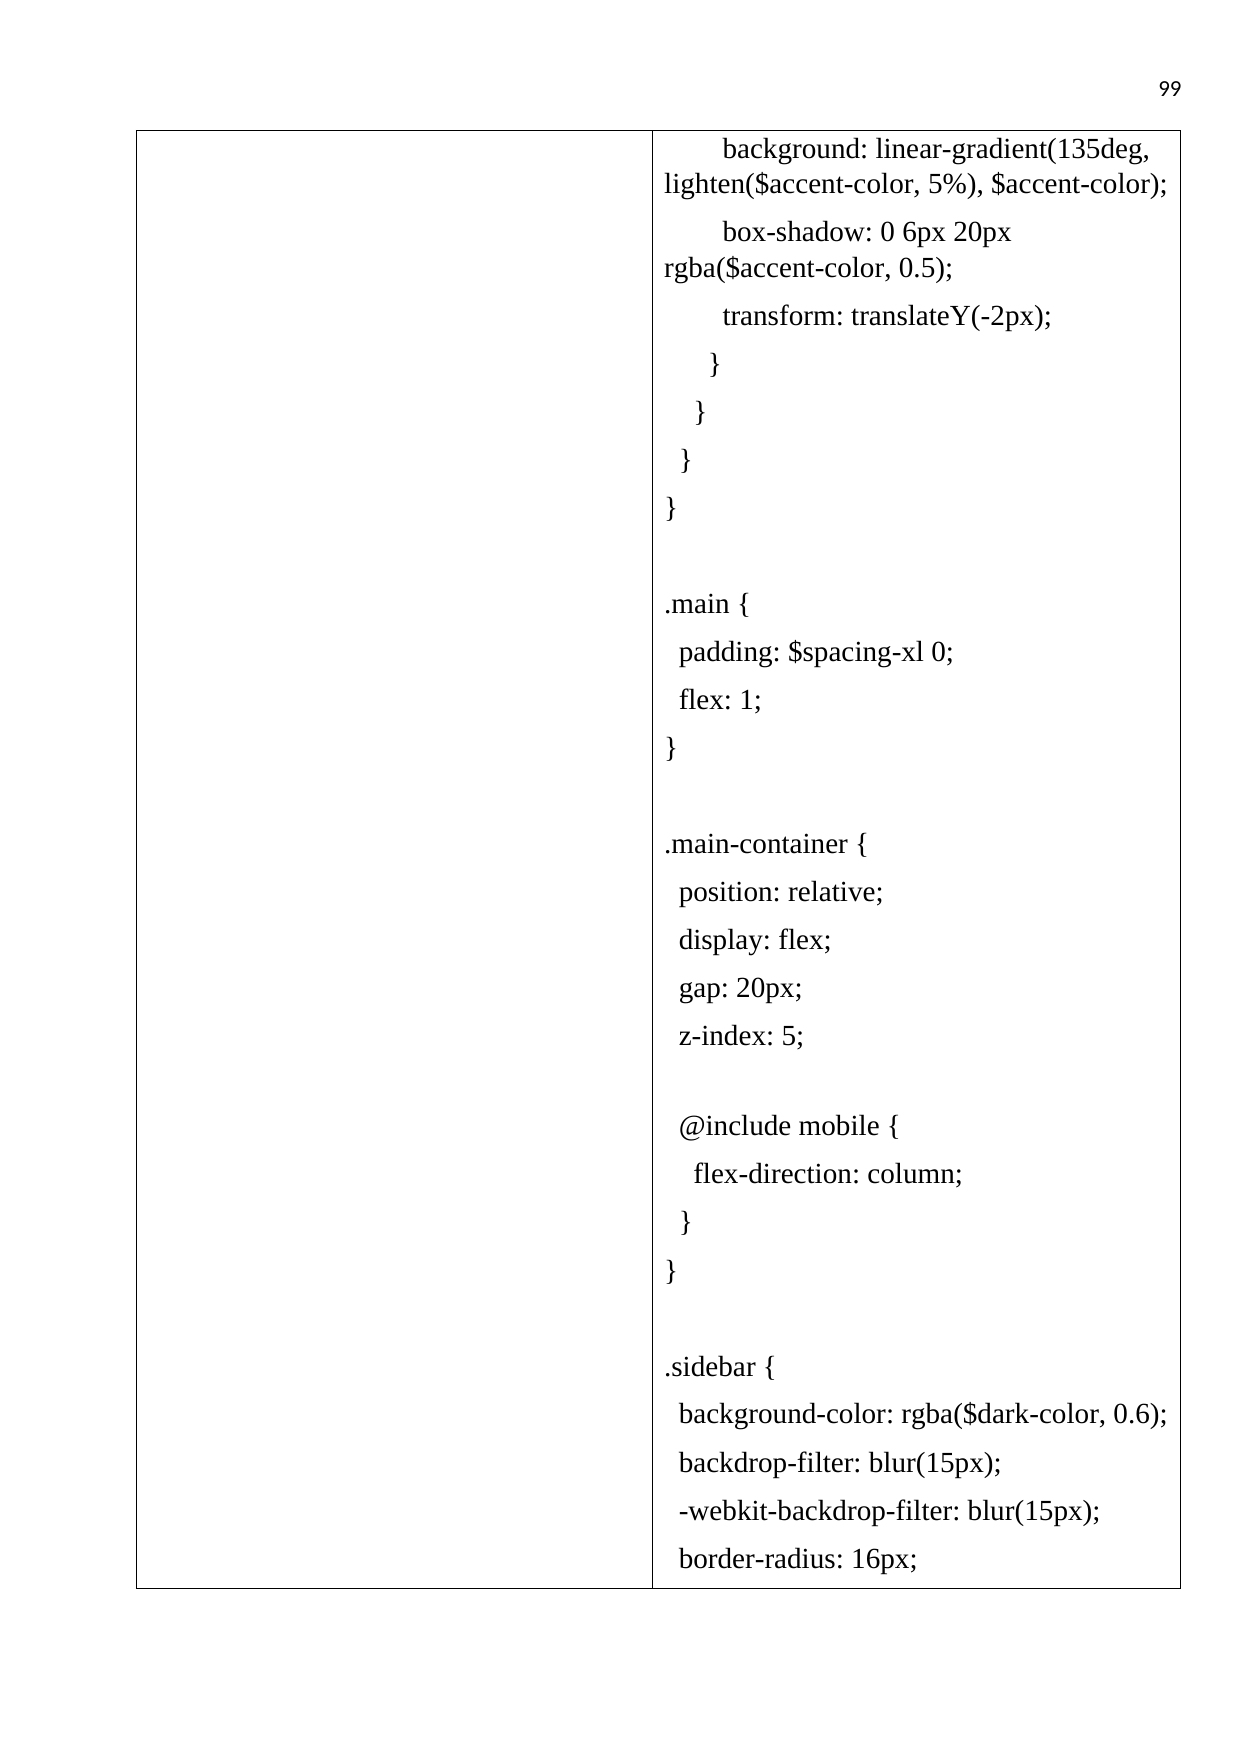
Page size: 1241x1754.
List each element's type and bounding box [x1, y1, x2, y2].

table_header [137, 131, 652, 1588]
table_header [653, 131, 1180, 1588]
